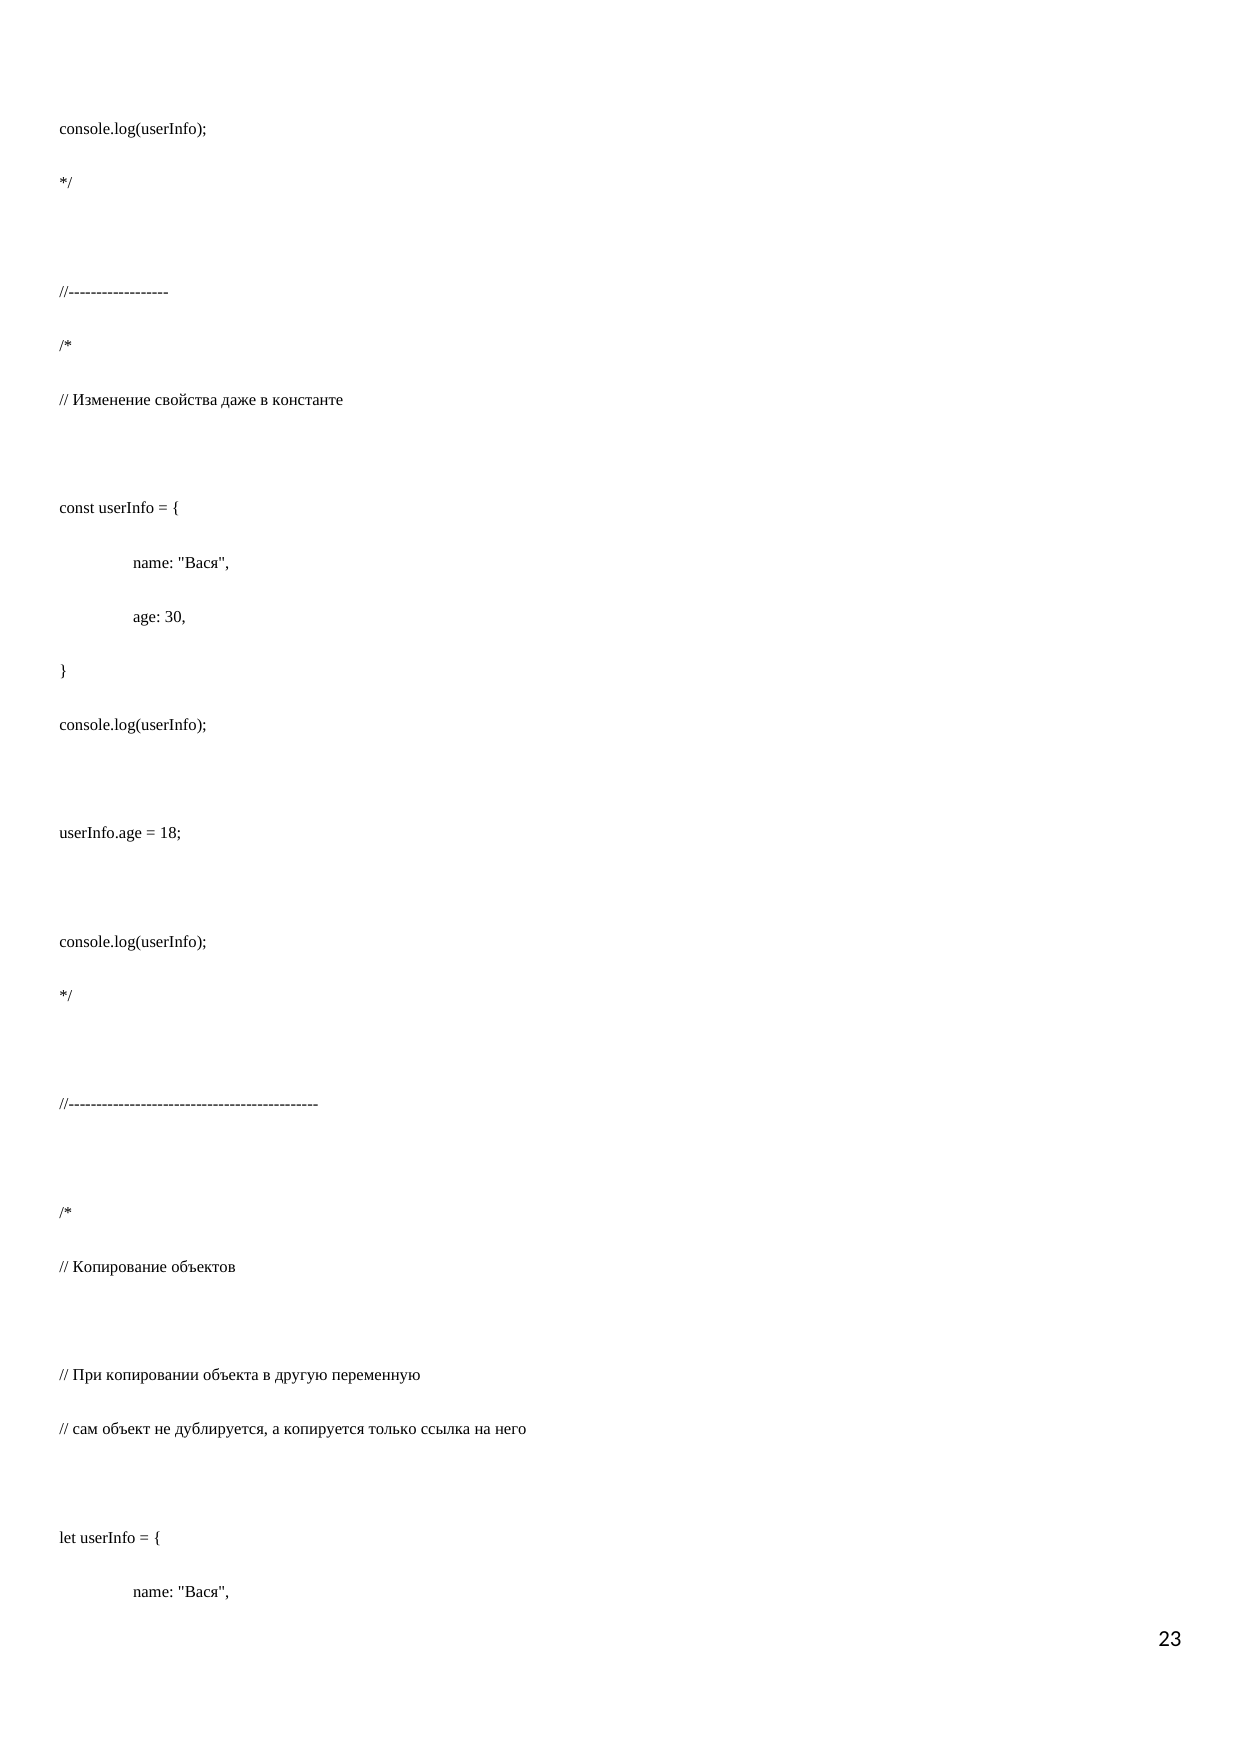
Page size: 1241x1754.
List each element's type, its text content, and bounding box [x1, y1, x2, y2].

text let userInfo = { [59, 1522, 1181, 1547]
text // Копирование объектов [59, 1251, 1181, 1276]
text console.log(userInfo); [59, 709, 1181, 734]
text userInfo.age = 18; [59, 817, 1181, 842]
text //------------------ [59, 276, 1181, 301]
text } [59, 655, 1181, 680]
text */ [59, 980, 1181, 1005]
text console.log(userInfo); [59, 926, 1181, 951]
text // При копировании объекта в другую переменную [59, 1359, 1181, 1384]
text //--------------------------------------------- [59, 1088, 1181, 1113]
text age: 30, [59, 601, 1181, 626]
text const userInfo = { [59, 492, 1181, 517]
text /* [59, 330, 1181, 355]
text console.log(userInfo); [59, 113, 1181, 138]
text /* [59, 1197, 1181, 1222]
text name: "Вася", [59, 547, 1181, 572]
text */ [59, 167, 1181, 192]
text // сам объект не дублируется, а копируется только ссылка на него [59, 1413, 1181, 1438]
text // Изменение свойства даже в константе [59, 384, 1181, 409]
text name: "Вася", [59, 1576, 1181, 1601]
